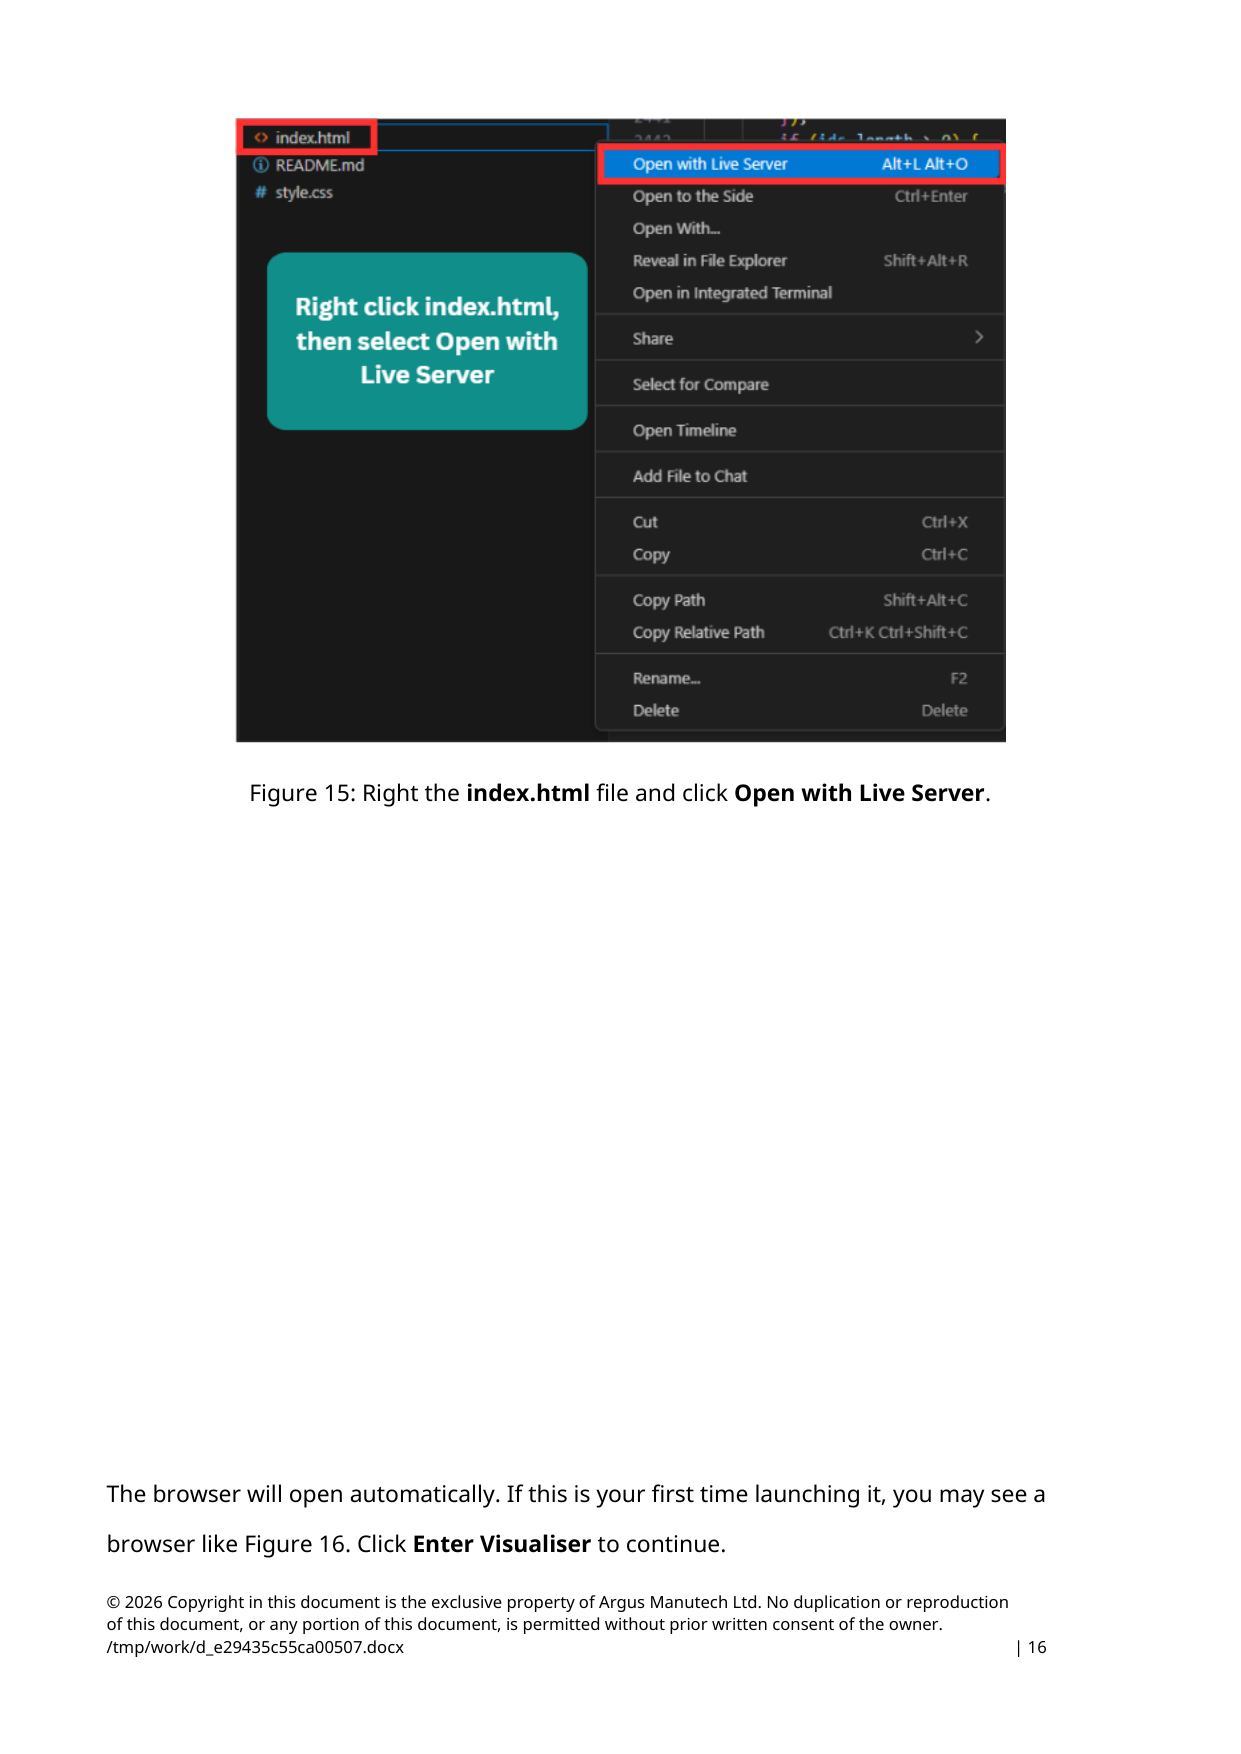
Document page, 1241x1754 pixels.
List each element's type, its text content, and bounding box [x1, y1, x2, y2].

text Figure 15: Right the index.html file and click Open with Live Server. [106, 777, 1134, 808]
picture [234, 118, 1006, 745]
text The browser will open automatically. If this is your first time launching it, you may see a browser like Figure 16. Click Enter Visualiser to continue. [106, 1478, 1134, 1559]
